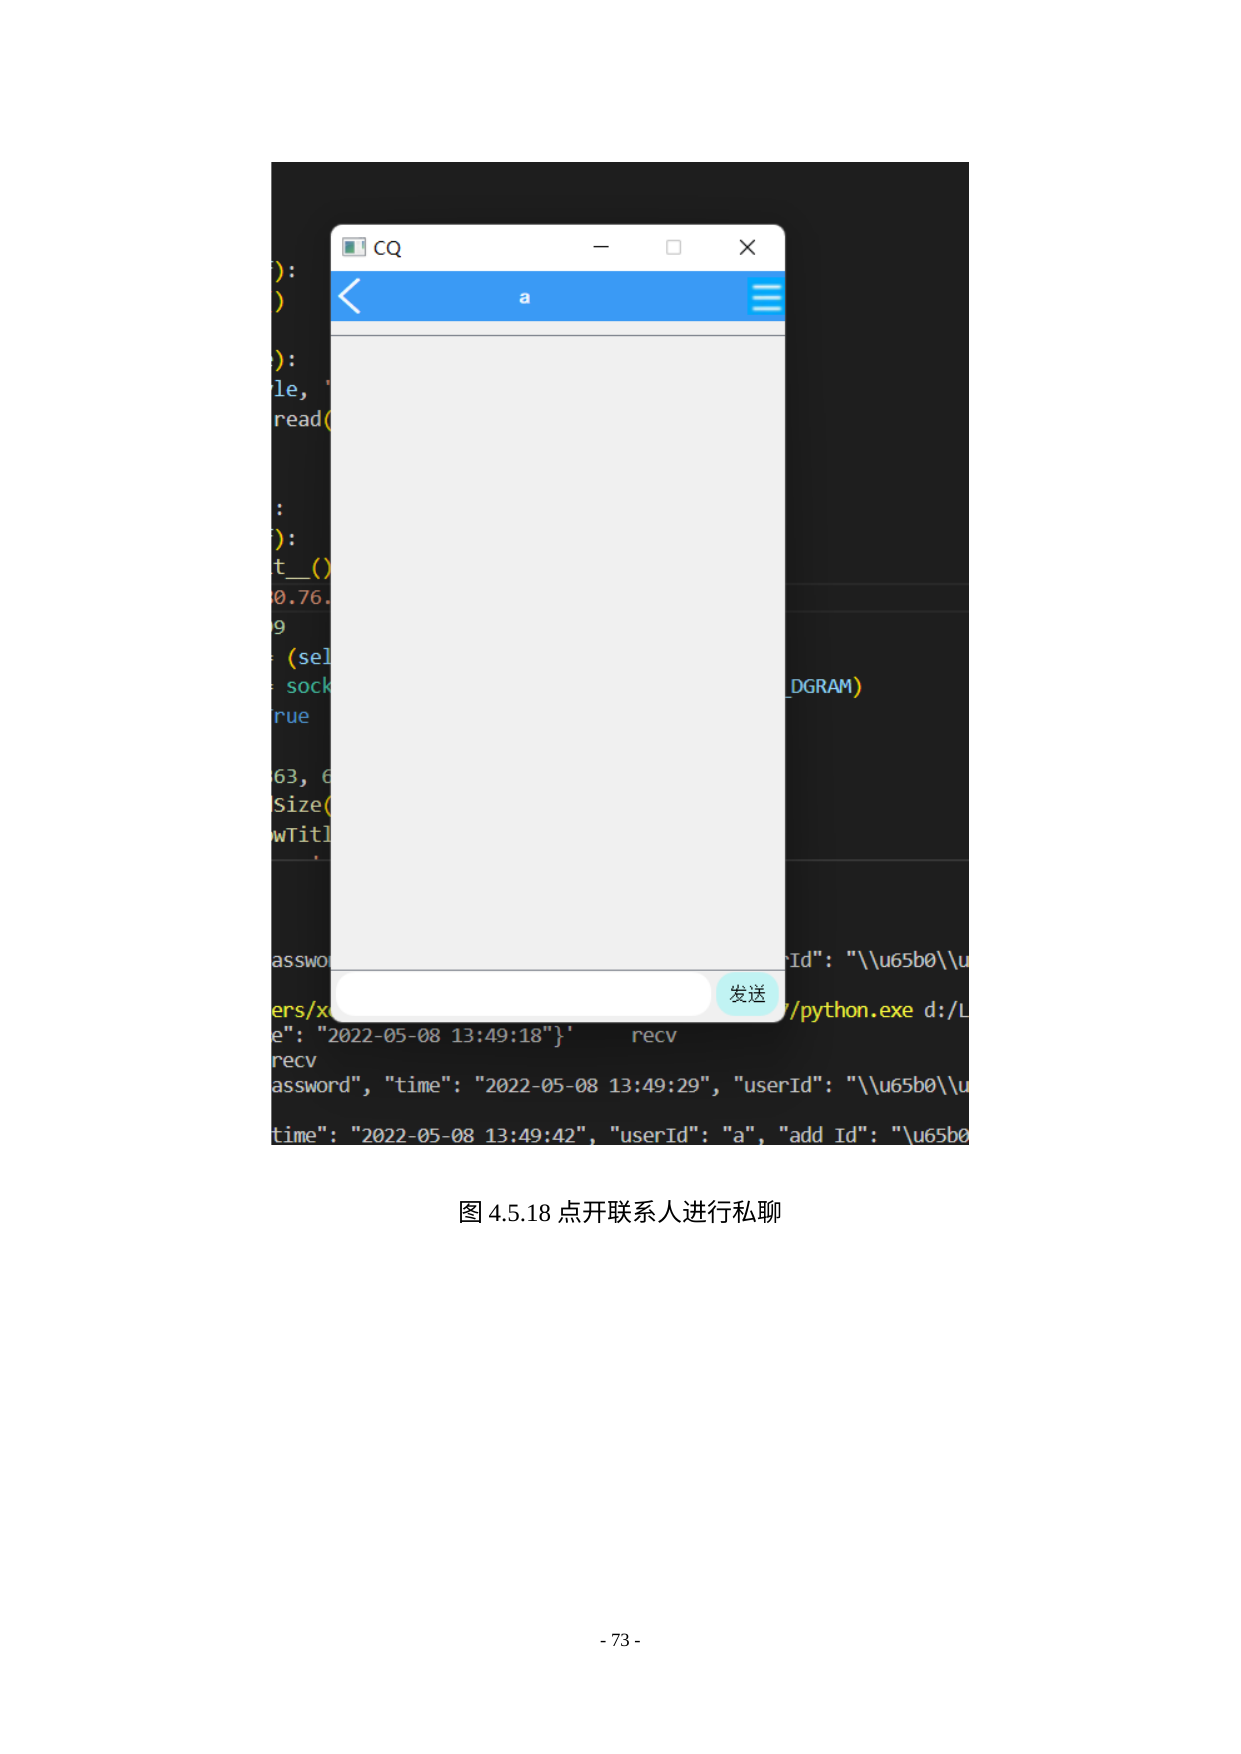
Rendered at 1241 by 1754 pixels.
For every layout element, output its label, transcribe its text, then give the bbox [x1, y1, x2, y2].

text 图4.5.18 点开联系人进行私聊 [187, 1178, 1053, 1243]
picture [271, 162, 969, 1145]
